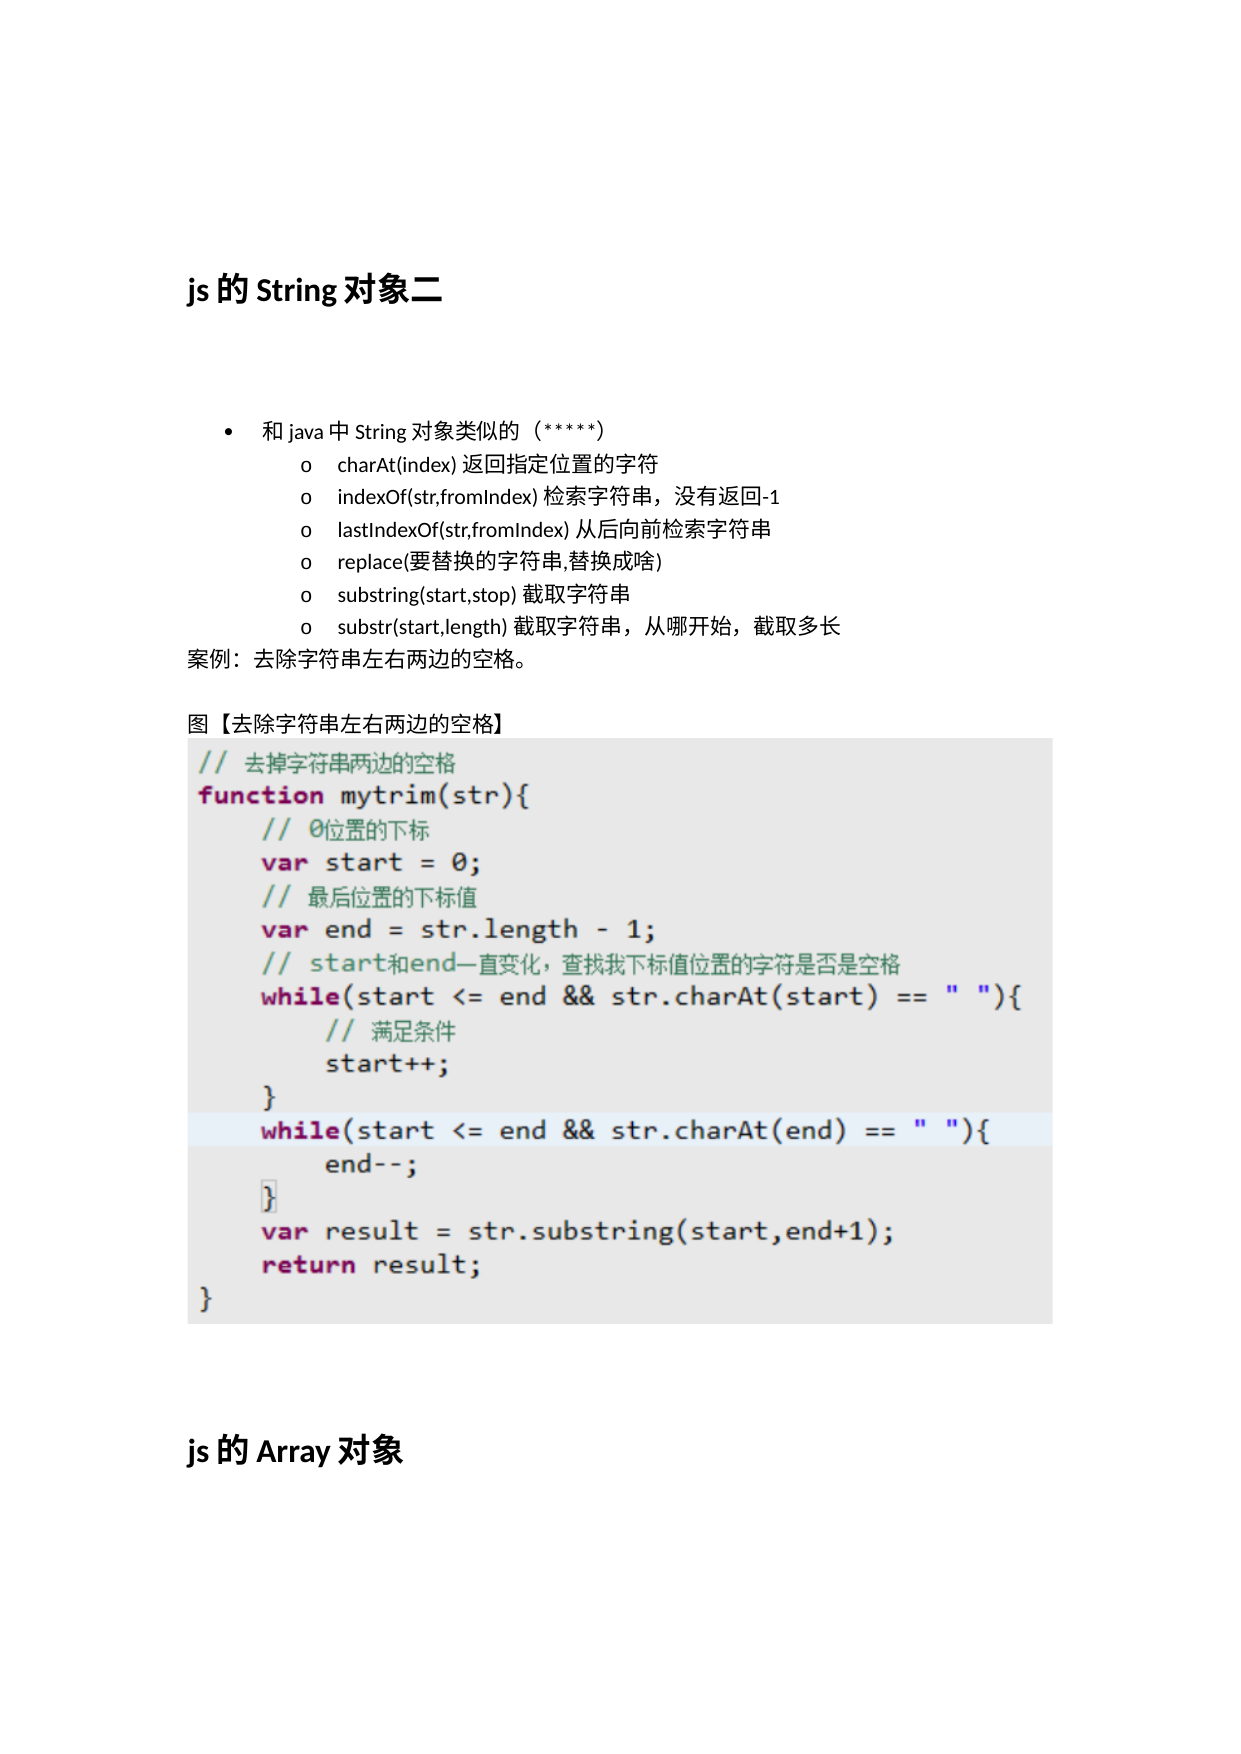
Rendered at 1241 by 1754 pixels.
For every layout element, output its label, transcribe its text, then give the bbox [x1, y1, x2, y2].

picture [187, 738, 1053, 1324]
subtitle js的String对象二 [187, 254, 1053, 319]
list substring(start,stop) 截取字符串 [300, 576, 1053, 609]
text 图【去除字符串左右两边的空格】 [187, 706, 1053, 738]
list 和java中String对象类似的（*****） [225, 414, 1053, 446]
list substr(start,length) 截取字符串，从哪开始，截取多长 [300, 609, 1053, 641]
list indexOf(str,fromIndex) 检索字符串，没有返回-1 [300, 479, 1053, 511]
list charAt(index) 返回指定位置的字符 [300, 446, 1053, 479]
text 案例：去除字符串左右两边的空格。 [187, 641, 1053, 674]
list replace(要替换的字符串,替换成啥) [300, 544, 1053, 576]
list lastIndexOf(str,fromIndex) 从后向前检索字符串 [300, 511, 1053, 544]
subtitle js的Array对象 [187, 1416, 1053, 1481]
